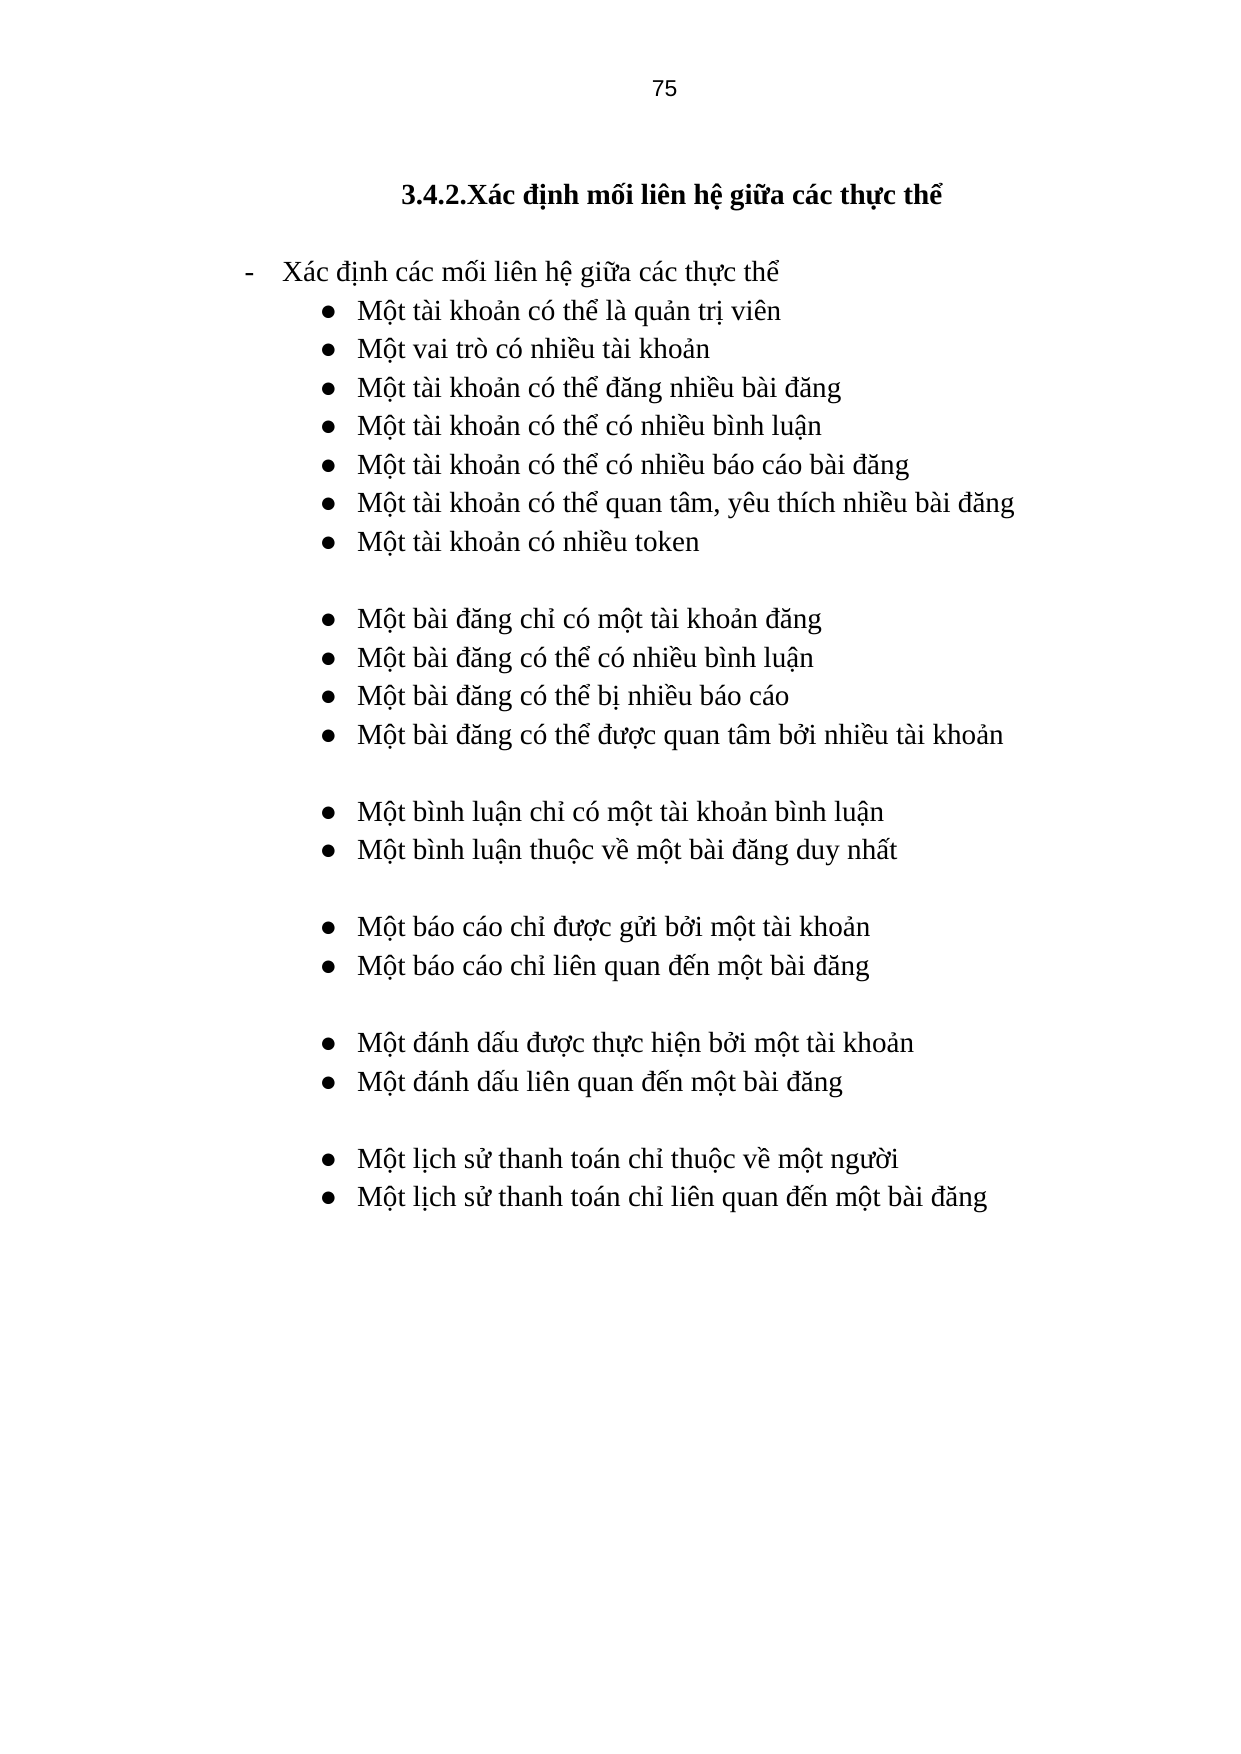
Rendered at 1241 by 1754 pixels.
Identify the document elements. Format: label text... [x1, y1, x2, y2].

list Một tài khoản có thể có nhiều báo cáo bài đăng [319, 447, 1122, 481]
list Một báo cáo chỉ liên quan đến một bài đăng [319, 948, 1122, 982]
list Một đánh dấu được thực hiện bởi một tài khoản [319, 1025, 1122, 1059]
list Xác định các mối liên hệ giữa các thực thể [244, 254, 1122, 288]
list Một tài khoản có nhiều token [319, 524, 1122, 558]
list Một bình luận chỉ có một tài khoản bình luận [319, 794, 1122, 827]
list Một vai trò có nhiều tài khoản [319, 331, 1122, 365]
list Một lịch sử thanh toán chỉ thuộc về một người [319, 1141, 1122, 1174]
list Một báo cáo chỉ được gửi bởi một tài khoản [319, 909, 1122, 943]
list Một tài khoản có thể là quản trị viên [319, 293, 1122, 326]
list Một tài khoản có thể đăng nhiều bài đăng [319, 370, 1122, 403]
subtitle 3.4.2.Xác định mối liên hệ giữa các thực thể [326, 177, 1122, 211]
list Một đánh dấu liên quan đến một bài đăng [319, 1064, 1122, 1097]
list Một lịch sử thanh toán chỉ liên quan đến một bài đăng [319, 1179, 1122, 1213]
list Một bài đăng có thể có nhiều bình luận [319, 640, 1122, 673]
list Một bài đăng có thể được quan tâm bởi nhiều tài khoản [319, 717, 1122, 750]
list Một bài đăng có thể bị nhiều báo cáo [319, 678, 1122, 712]
list Một tài khoản có thể quan tâm, yêu thích nhiều bài đăng [319, 486, 1122, 519]
list Một tài khoản có thể có nhiều bình luận [319, 408, 1122, 442]
list Một bình luận thuộc về một bài đăng duy nhất [319, 832, 1122, 866]
list Một bài đăng chỉ có một tài khoản đăng [319, 601, 1122, 635]
